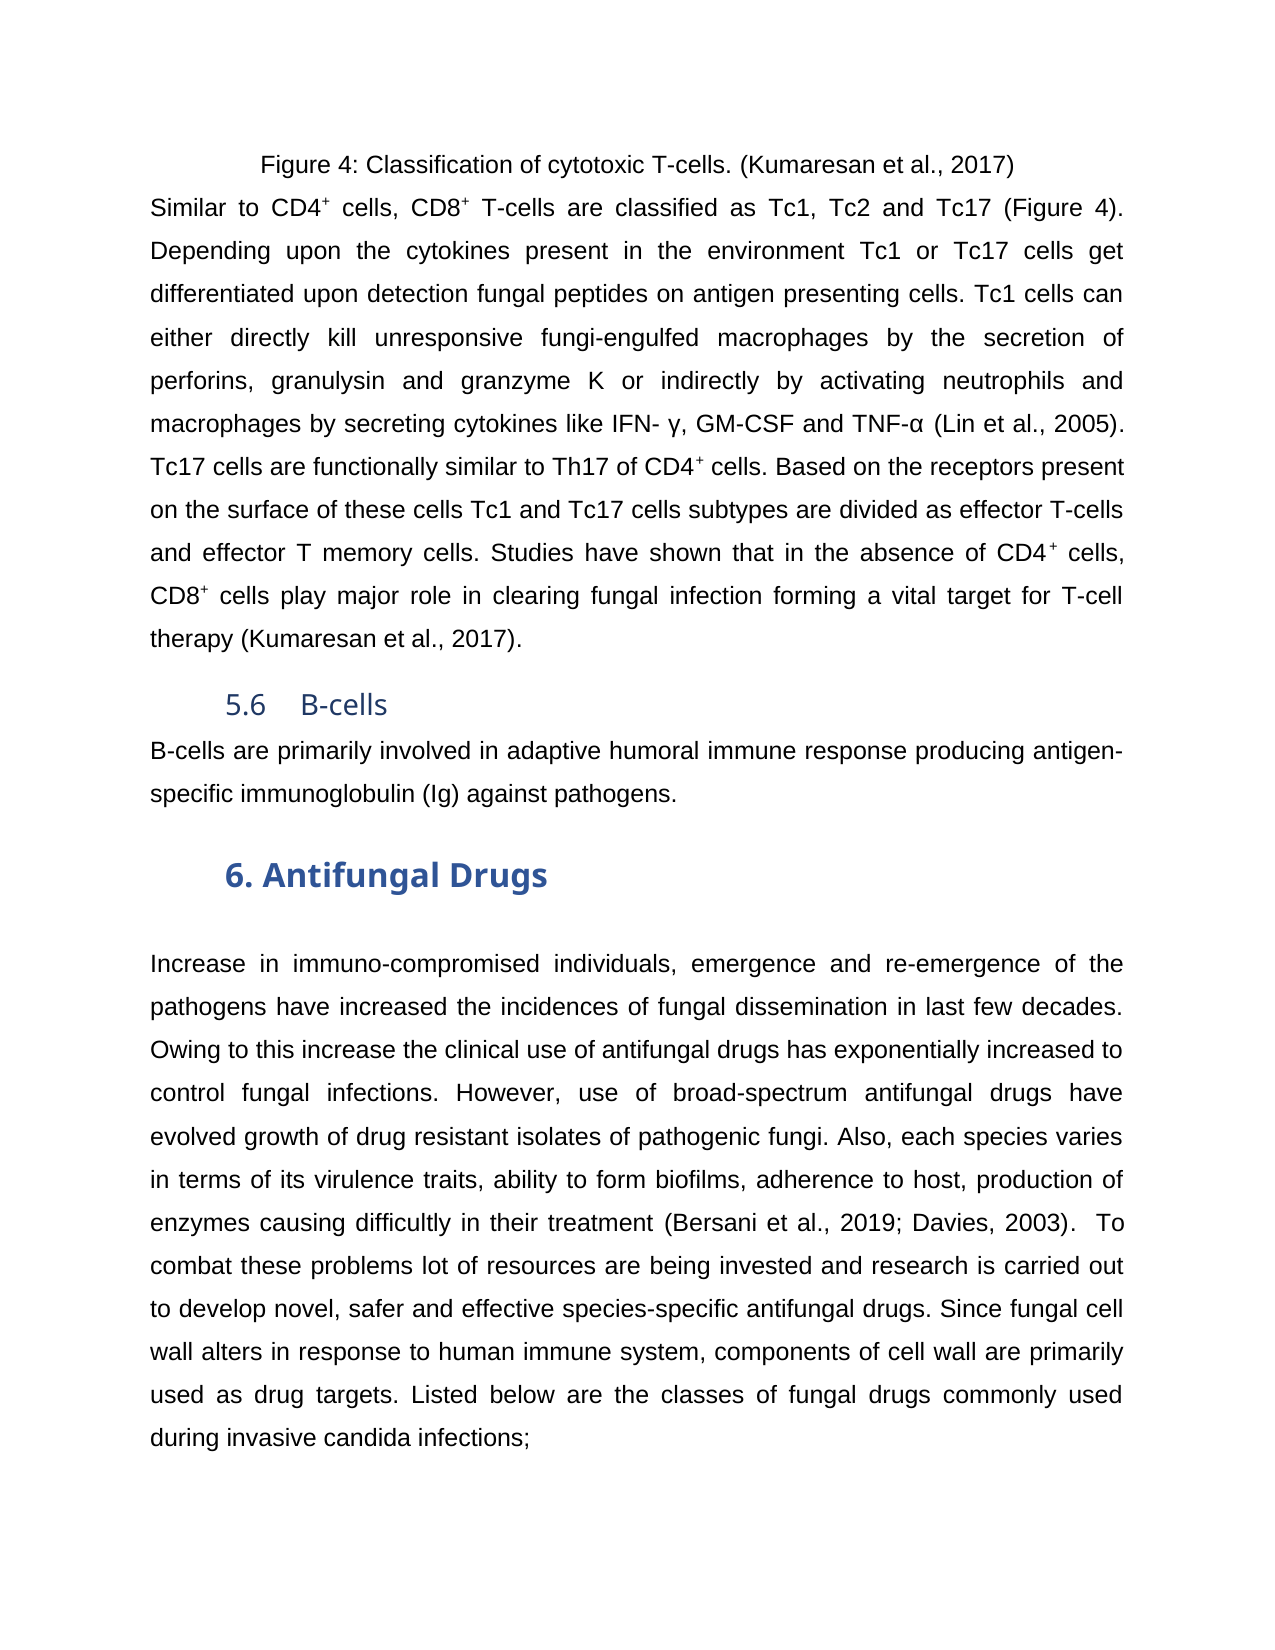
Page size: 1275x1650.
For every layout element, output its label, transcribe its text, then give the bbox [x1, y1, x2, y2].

text B-cells are primarily involved in adaptive humoral immune response producing antigen-specific immunoglobulin (Ig) against pathogens. [150, 736, 1125, 808]
text Figure 4: Classification of cytotoxic T-cells. (Kumaresan et al., 2017) [150, 150, 1125, 179]
list B-cells [225, 684, 1125, 724]
text Increase in immuno-compromised individuals, emergence and re-emergence of the pathogens have increased the incidences of fungal dissemination in last few decades. Owing to this increase the clinical use of antifungal drugs has exponentially increased to control fungal infections. However, use of broad-spectrum antifungal drugs have evolved growth of drug resistant isolates of pathogenic fungi. Also, each species varies in terms of its virulence traits, ability to form biofilms, adherence to host, production of enzymes causing difficultly in their treatment (Bersani et al., 2019; Davies, 2003). To combat these problems lot of resources are being invested and research is carried out to develop novel, safer and effective species-specific antifungal drugs. Since fungal cell wall alters in response to human immune system, components of cell wall are primarily used as drug targets. Listed below are the classes of fungal drugs commonly used during invasive candida infections; [150, 949, 1125, 1452]
text Similar to CD4+ cells, CD8+ T-cells are classified as Tc1, Tc2 and Tc17 (Figure 4). Depending upon the cytokines present in the environment Tc1 or Tc17 cells get differentiated upon detection fungal peptides on antigen presenting cells. Tc1 cells can either directly kill unresponsive fungi-engulfed macrophages by the secretion of perforins, granulysin and granzyme K or indirectly by activating neutrophils and macrophages by secreting cytokines like IFN- γ, GM-CSF and TNF-α (Lin et al., 2005). Tc17 cells are functionally similar to Th17 of CD4+ cells. Based on the receptors present on the surface of these cells Tc1 and Tc17 cells subtypes are divided as effector T-cells and effector T memory cells. Studies have shown that in the absence of CD4+ cells, CD8+ cells play major role in clearing fungal infection forming a vital target for T-cell therapy (Kumaresan et al., 2017). [150, 193, 1125, 653]
list Antifungal Drugs [225, 852, 1125, 897]
